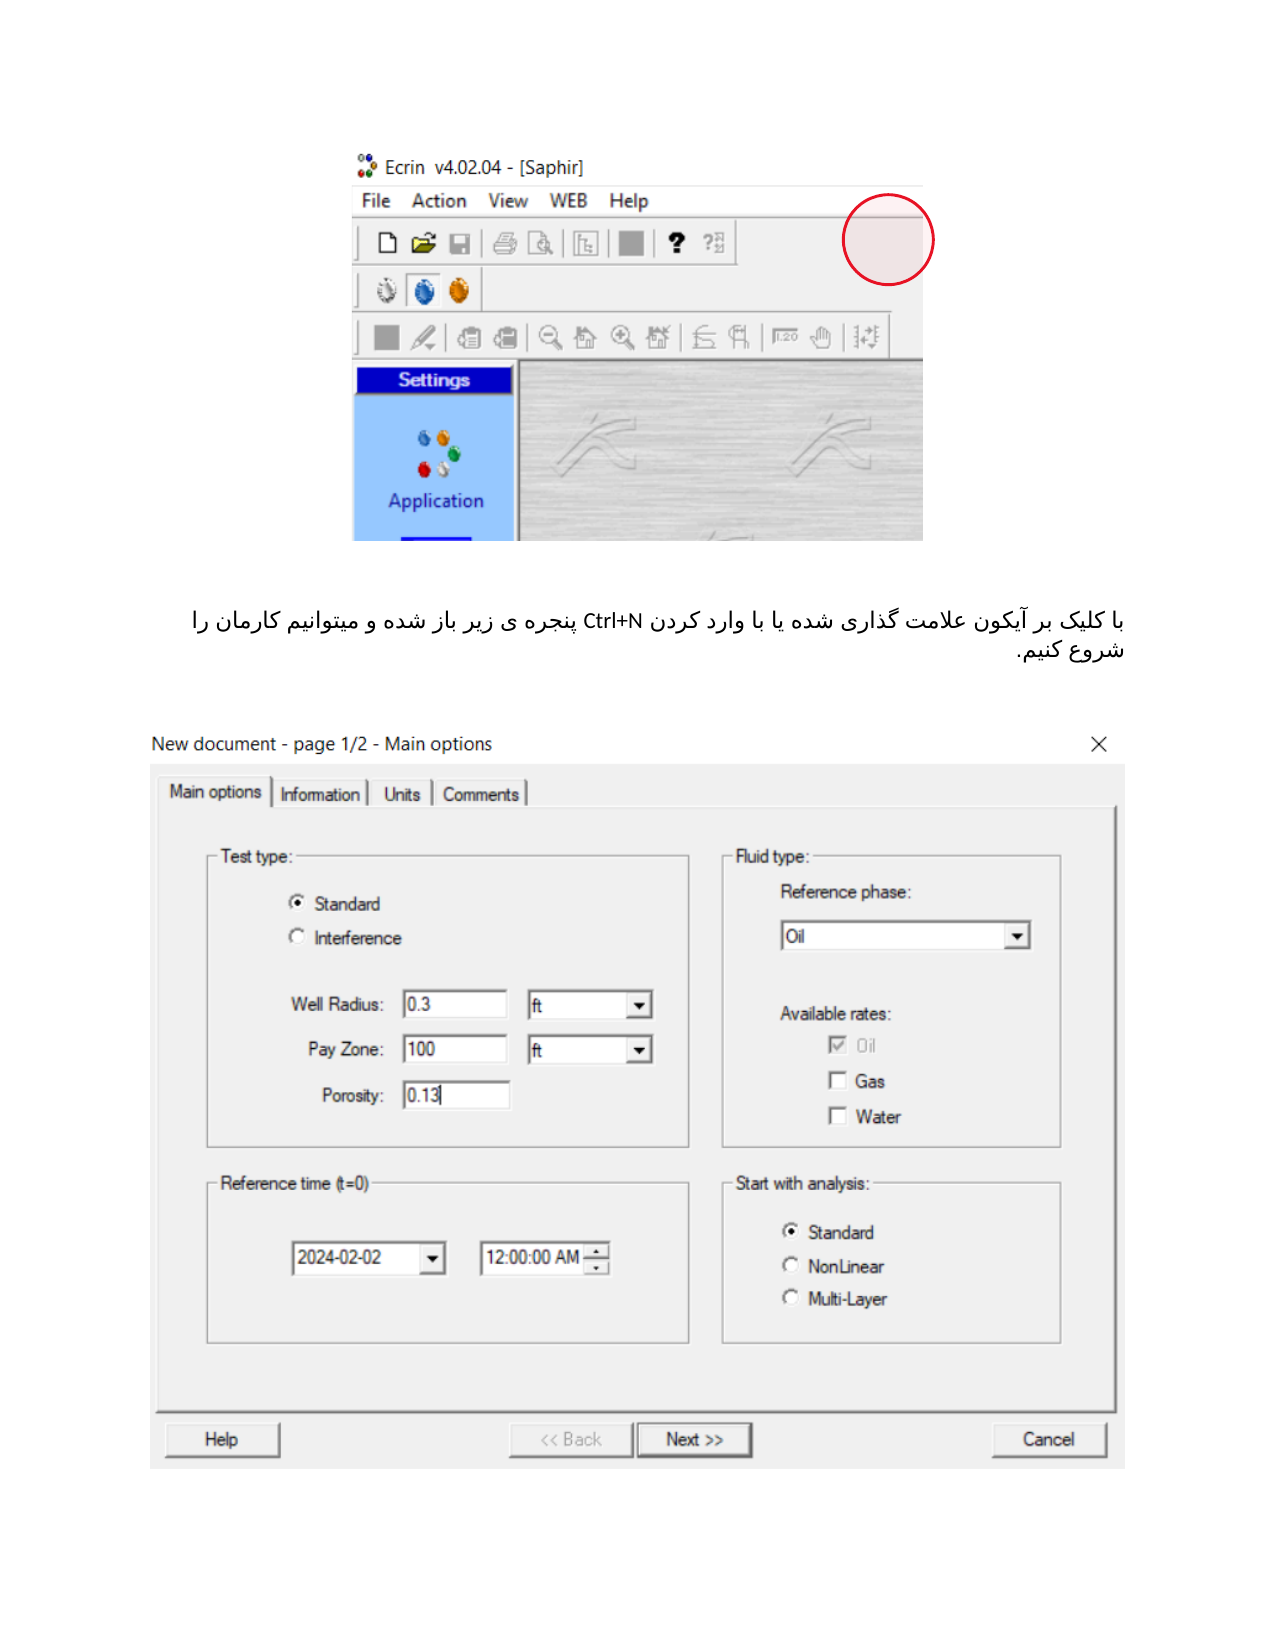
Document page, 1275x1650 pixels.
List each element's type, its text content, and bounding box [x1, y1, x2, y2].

text با کلیک بر آیکون علامت گذاری شده یا با وارد کردن Ctrl+N پنجره ی زیر باز شده و میتوانیم کارمان را شروع کنیم. [150, 606, 1125, 662]
picture [845, 197, 923, 283]
picture [351, 150, 923, 541]
picture [150, 727, 1125, 1469]
